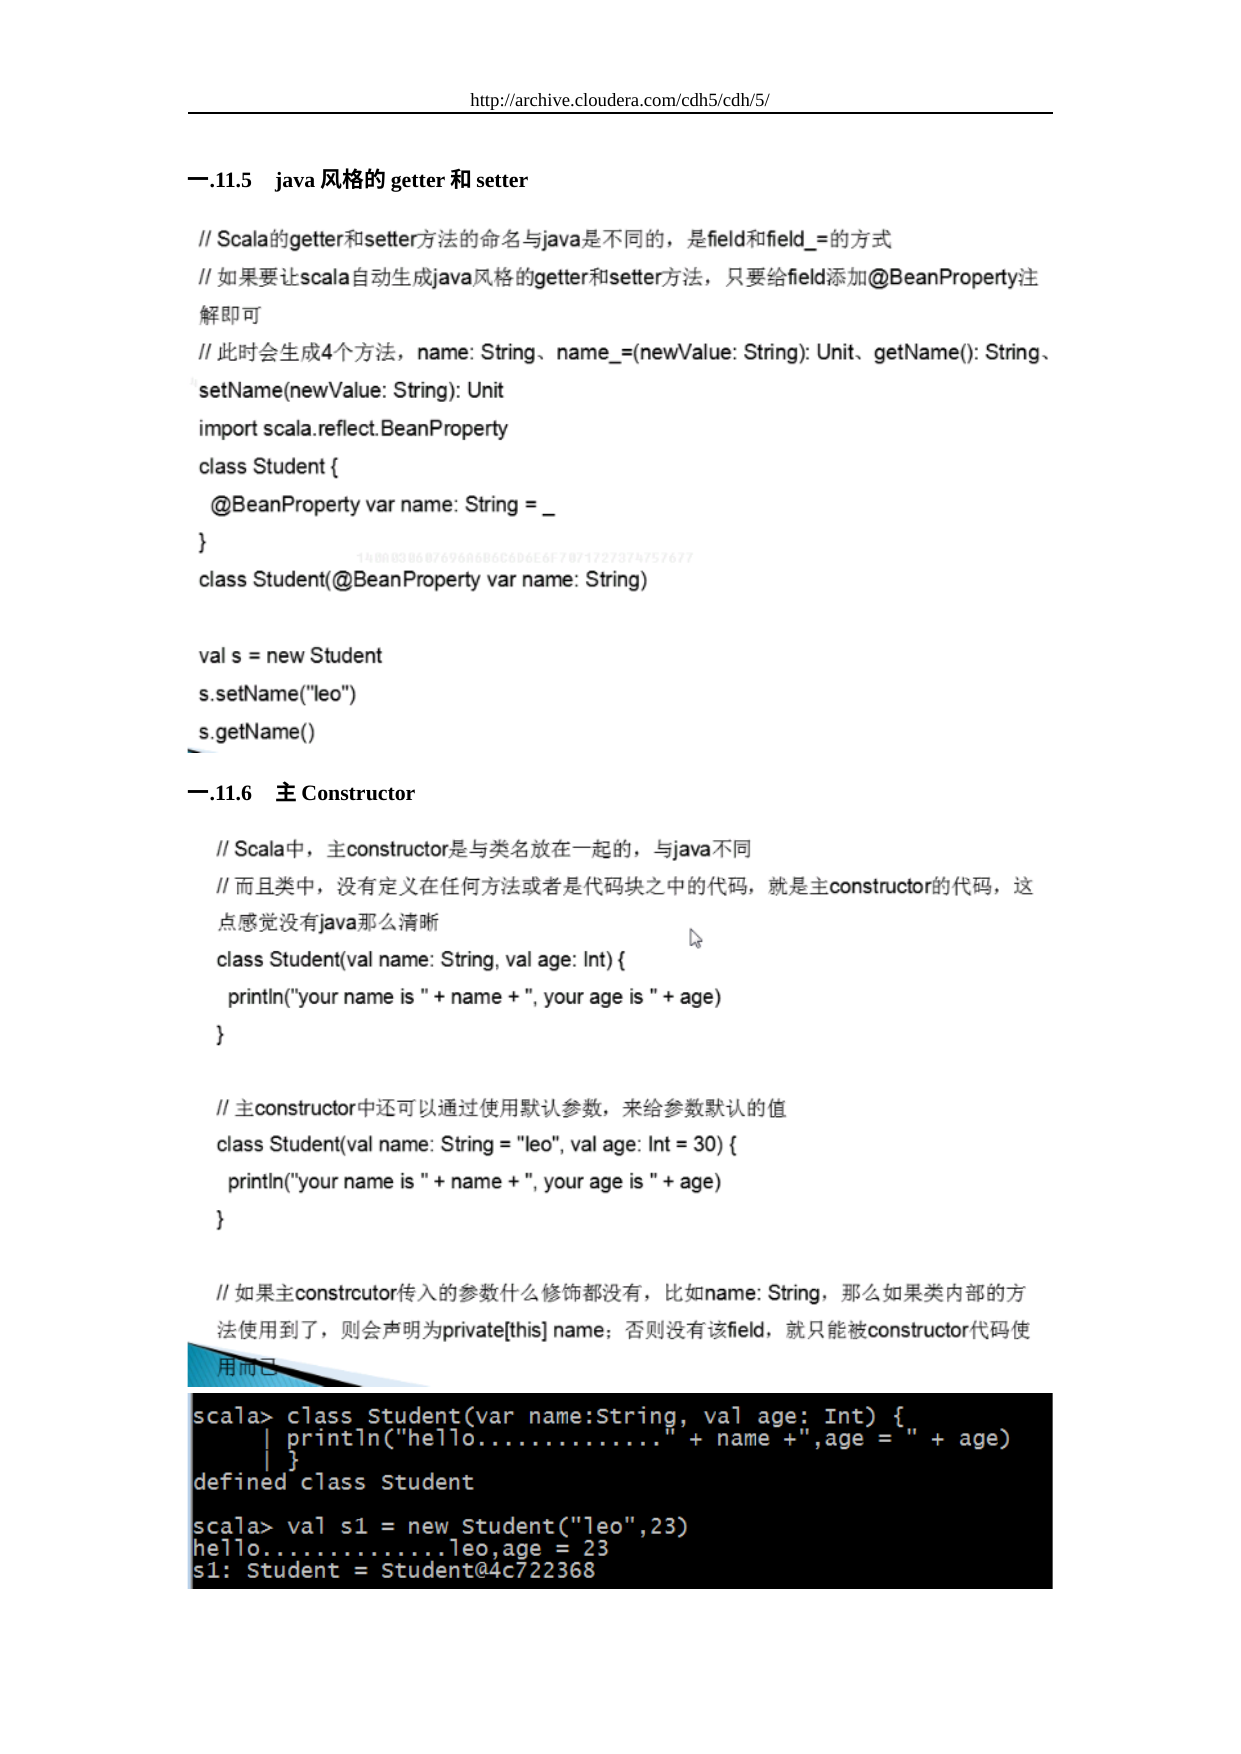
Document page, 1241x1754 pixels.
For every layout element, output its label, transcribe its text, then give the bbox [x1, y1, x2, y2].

subtitle java 风格的getter和setter [187, 162, 1053, 194]
picture [187, 830, 1053, 1387]
picture [187, 217, 1053, 753]
subtitle 主Constructor [187, 775, 1053, 807]
picture [187, 1393, 1053, 1589]
